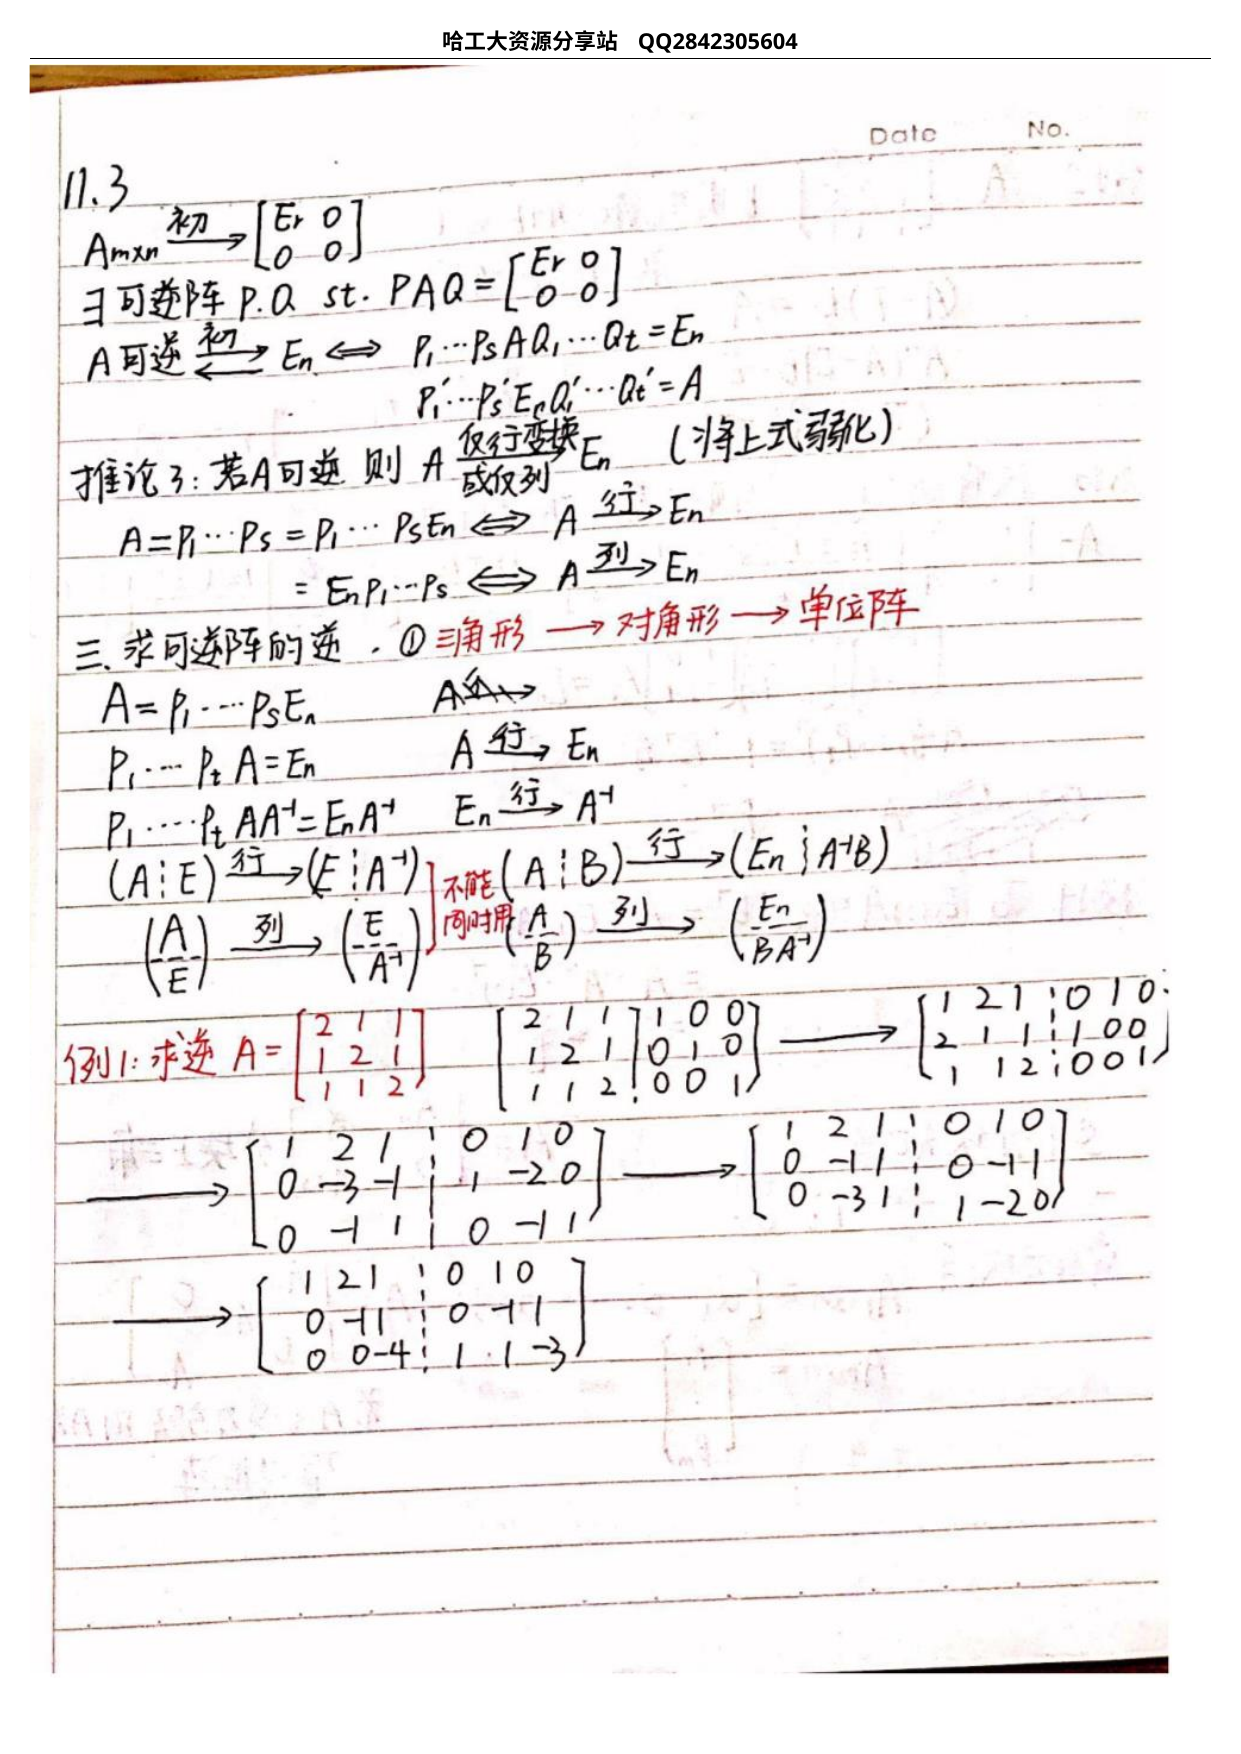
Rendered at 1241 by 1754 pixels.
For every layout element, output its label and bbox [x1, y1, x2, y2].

picture [29, 64, 1173, 1678]
